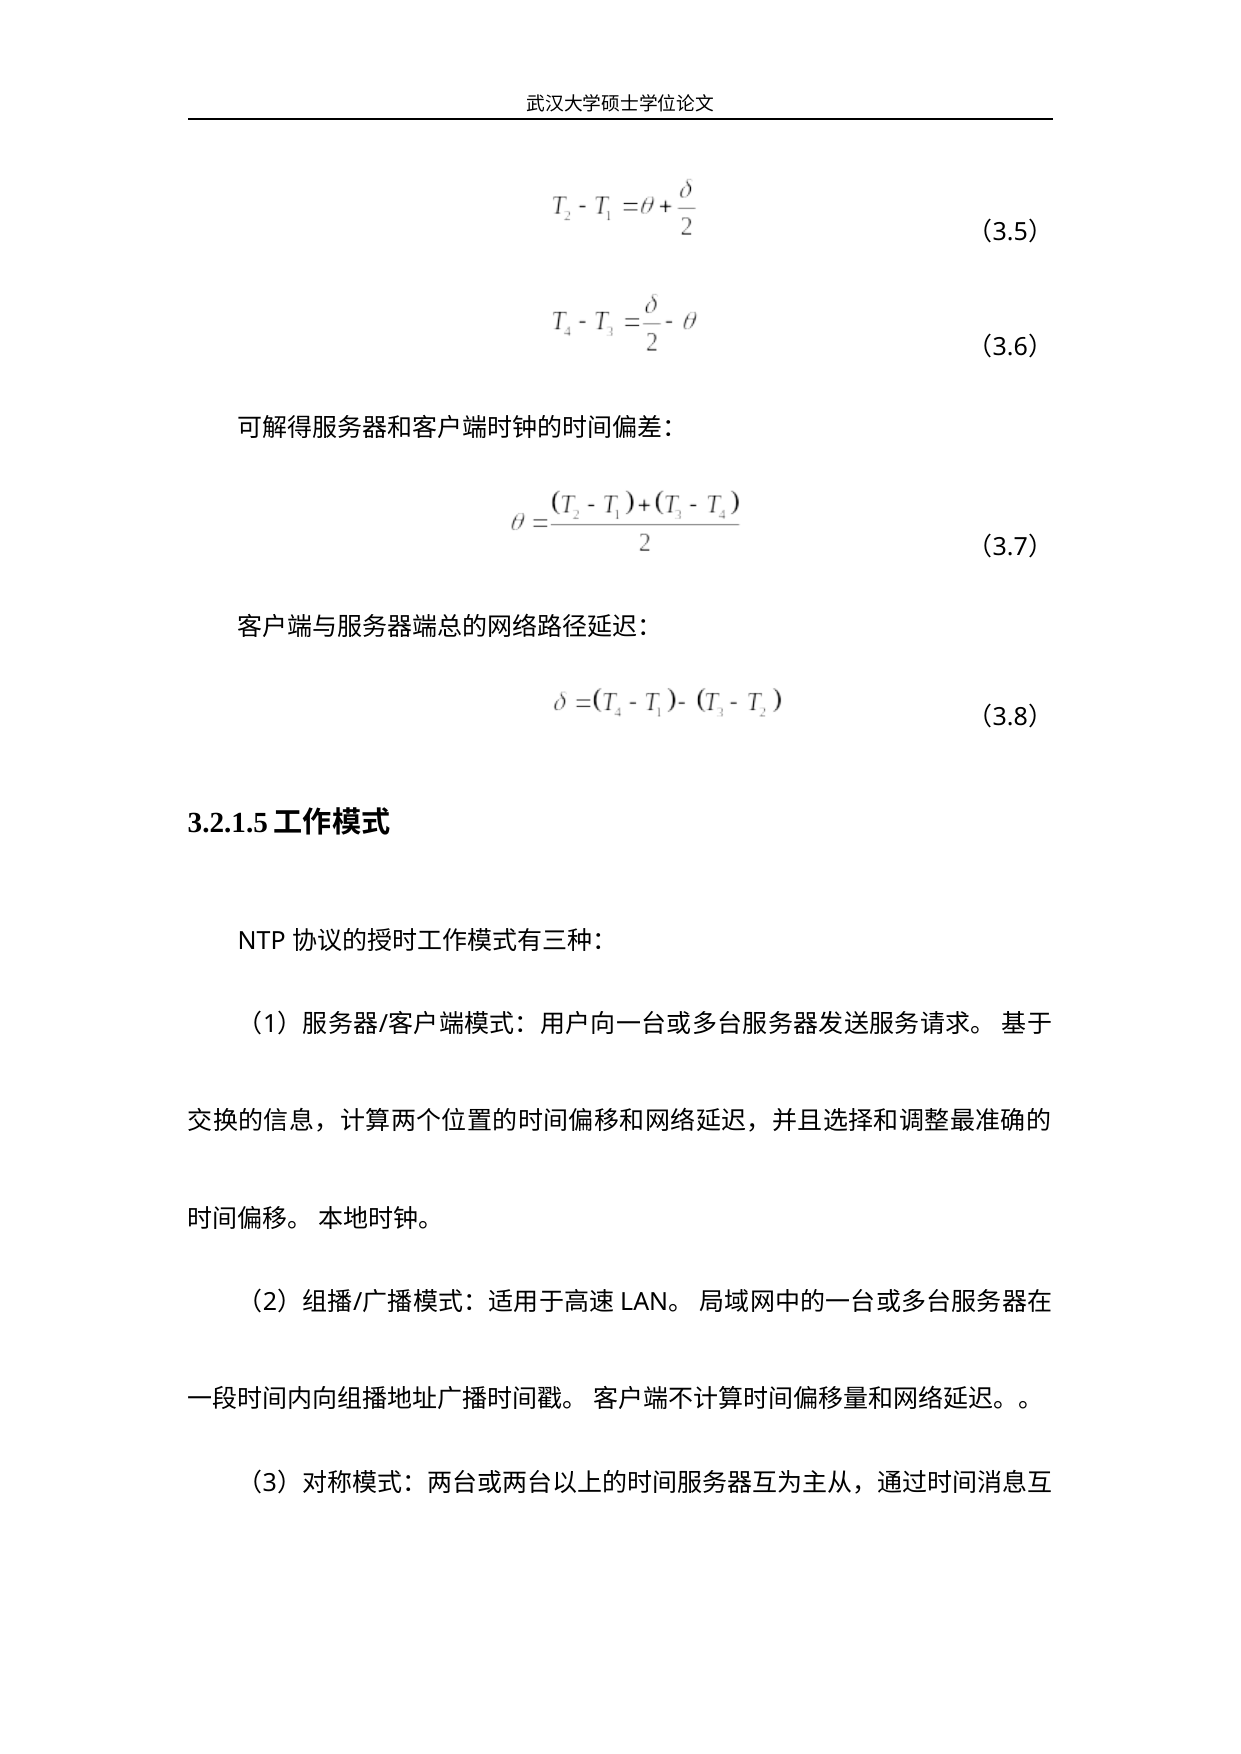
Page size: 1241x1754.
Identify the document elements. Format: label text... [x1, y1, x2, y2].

text （3.8） [187, 675, 1053, 740]
text （1）服务器/客户端模式：用户向一台或多台服务器发送服务请求。 基于交换的信息，计算两个位置的时间偏移和网络延迟，并且选择和调整最准确的时间偏移。 本地时钟。 [187, 989, 1053, 1249]
text （3.6） [187, 278, 1053, 375]
text （3.5） [187, 162, 1053, 259]
subtitle 3.2.1.5工作模式 [187, 787, 1053, 852]
text （3.7） [187, 476, 1053, 574]
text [187, 1448, 1053, 1513]
text 客户端与服务器端总的网络路径延迟： [187, 592, 1053, 657]
text NTP 协议的授时工作模式有三种： [187, 906, 1053, 971]
text 可解得服务器和客户端时钟的时间偏差： [187, 393, 1053, 458]
text （2）组播/广播模式：适用于高速LAN。 局域网中的一台或多台服务器在一段时间内向组播地址广播时间戳。 客户端不计算时间偏移量和网络延迟。。 [187, 1267, 1053, 1429]
